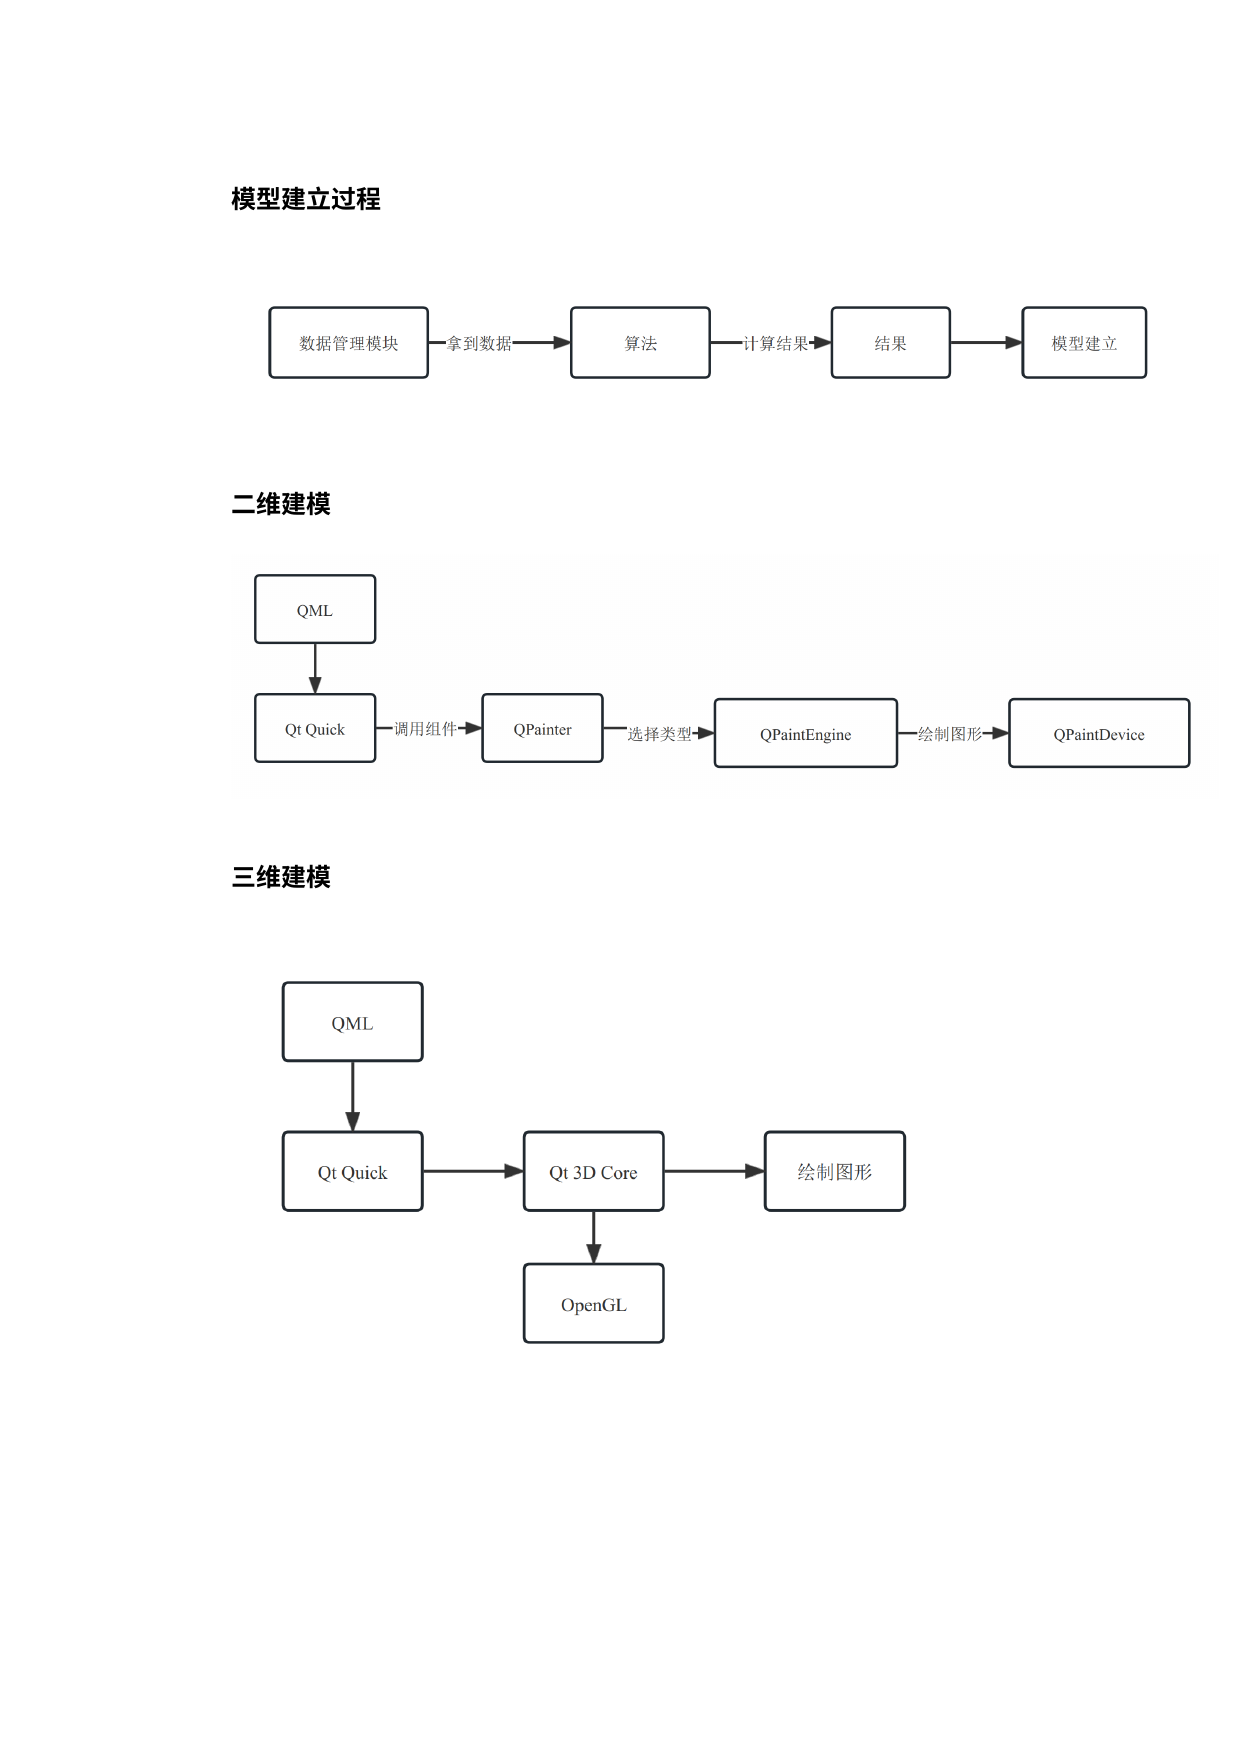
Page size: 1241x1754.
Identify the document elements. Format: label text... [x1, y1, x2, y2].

picture [231, 250, 1177, 422]
picture [231, 927, 995, 1384]
text 模型建立过程 [187, 164, 1053, 232]
list 三维建模 [231, 841, 1053, 909]
picture [231, 554, 1219, 799]
list 二维建模 [231, 468, 1053, 536]
